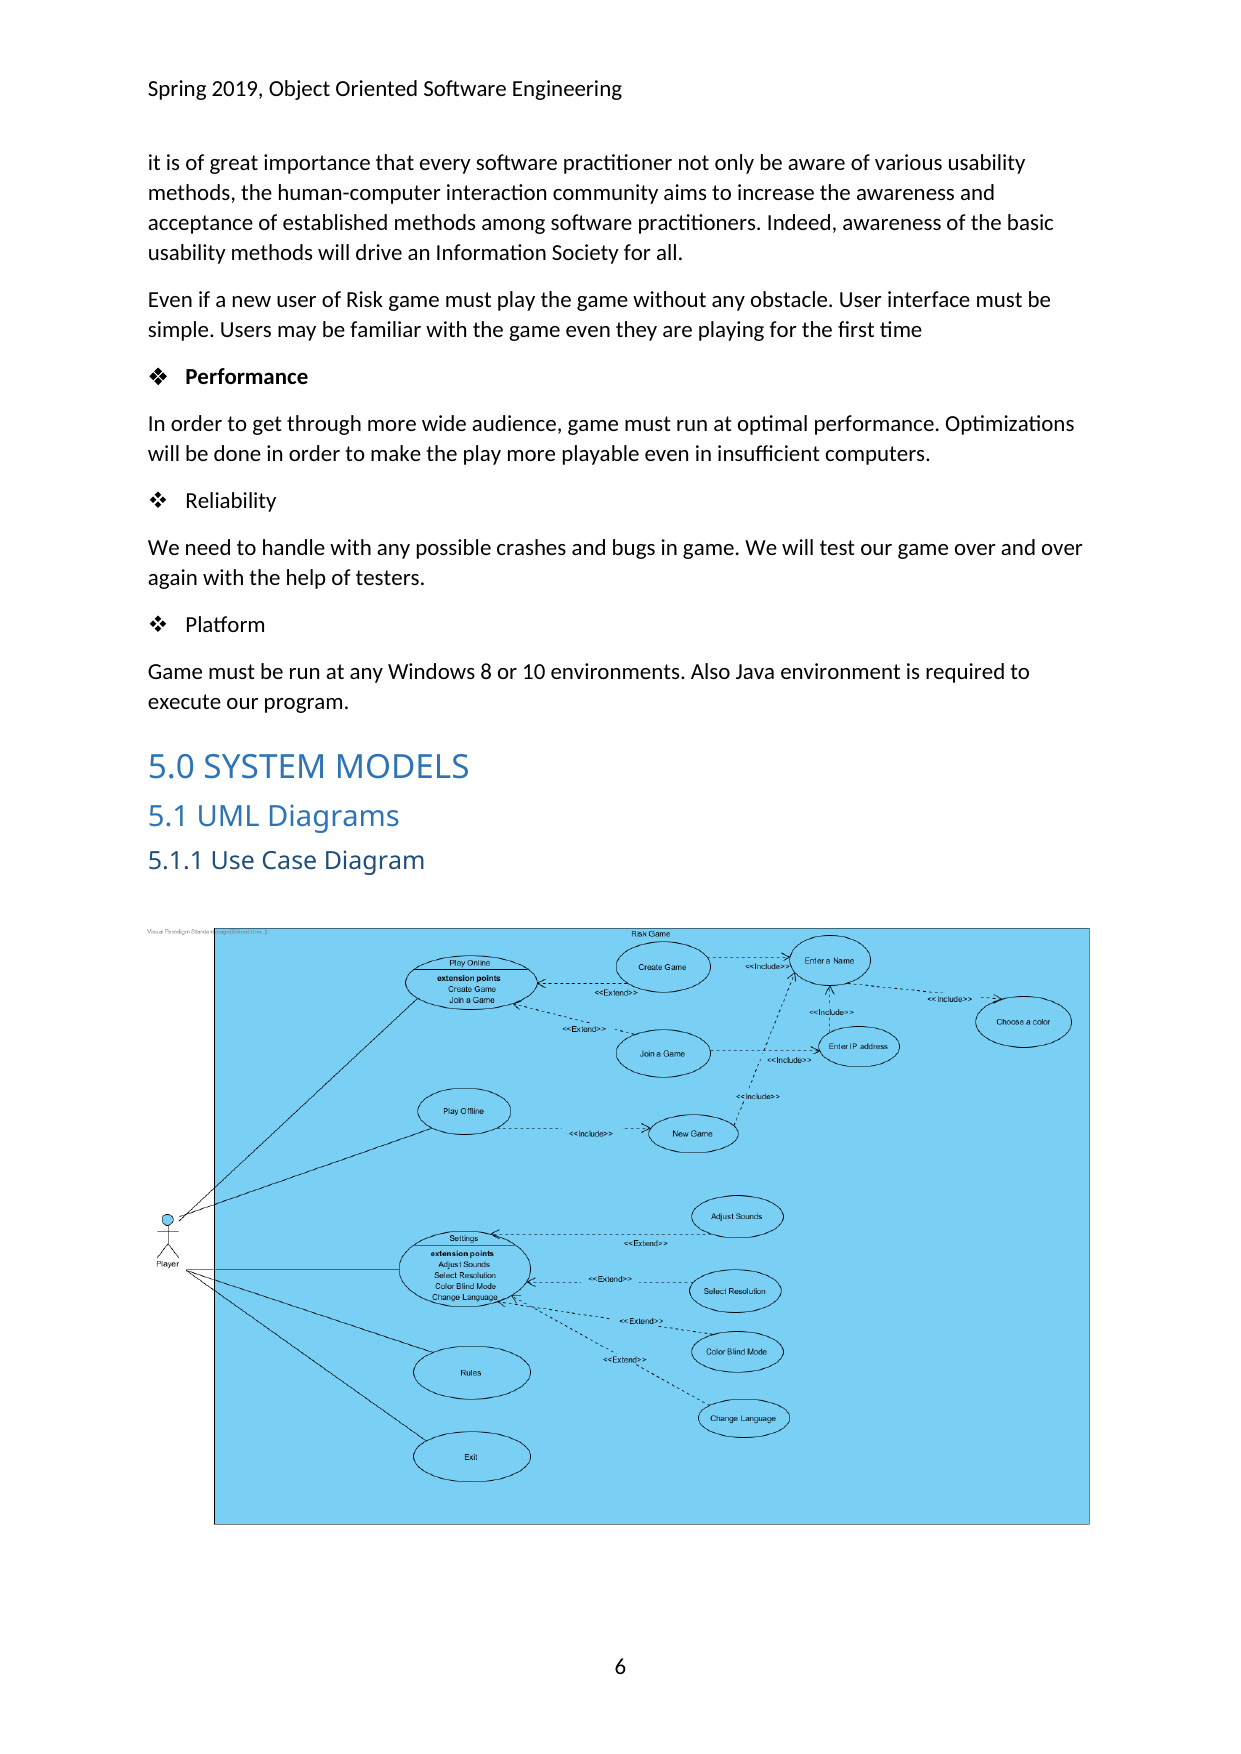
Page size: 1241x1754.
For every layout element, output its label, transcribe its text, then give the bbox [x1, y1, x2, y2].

subtitle 5.0 SYSTEM MODELS [148, 742, 1093, 788]
text Game must be run at any Windows 8 or 10 environments. Also Java environment is required to execute our program. [148, 657, 1093, 715]
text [148, 148, 1093, 266]
list Performance [148, 362, 1093, 390]
subtitle 5.1.1 Use Case Diagram [148, 842, 1093, 877]
subtitle 5.1 UML Diagrams [148, 796, 1093, 835]
list Platform [148, 610, 1093, 638]
text Even if a new user of Risk game must play the game without any obstacle. User interface must be simple. Users may be familiar with the game even they are playing for the first time [148, 285, 1093, 343]
picture [147, 926, 1092, 1527]
text We need to handle with any possible crashes and bugs in game. We will test our game over and over again with the help of testers. [148, 533, 1093, 591]
list Reliability [148, 486, 1093, 514]
text In order to get through more wide audience, game must run at optimal performance. Optimizations will be done in order to make the play more playable even in insufficient computers. [148, 409, 1093, 467]
